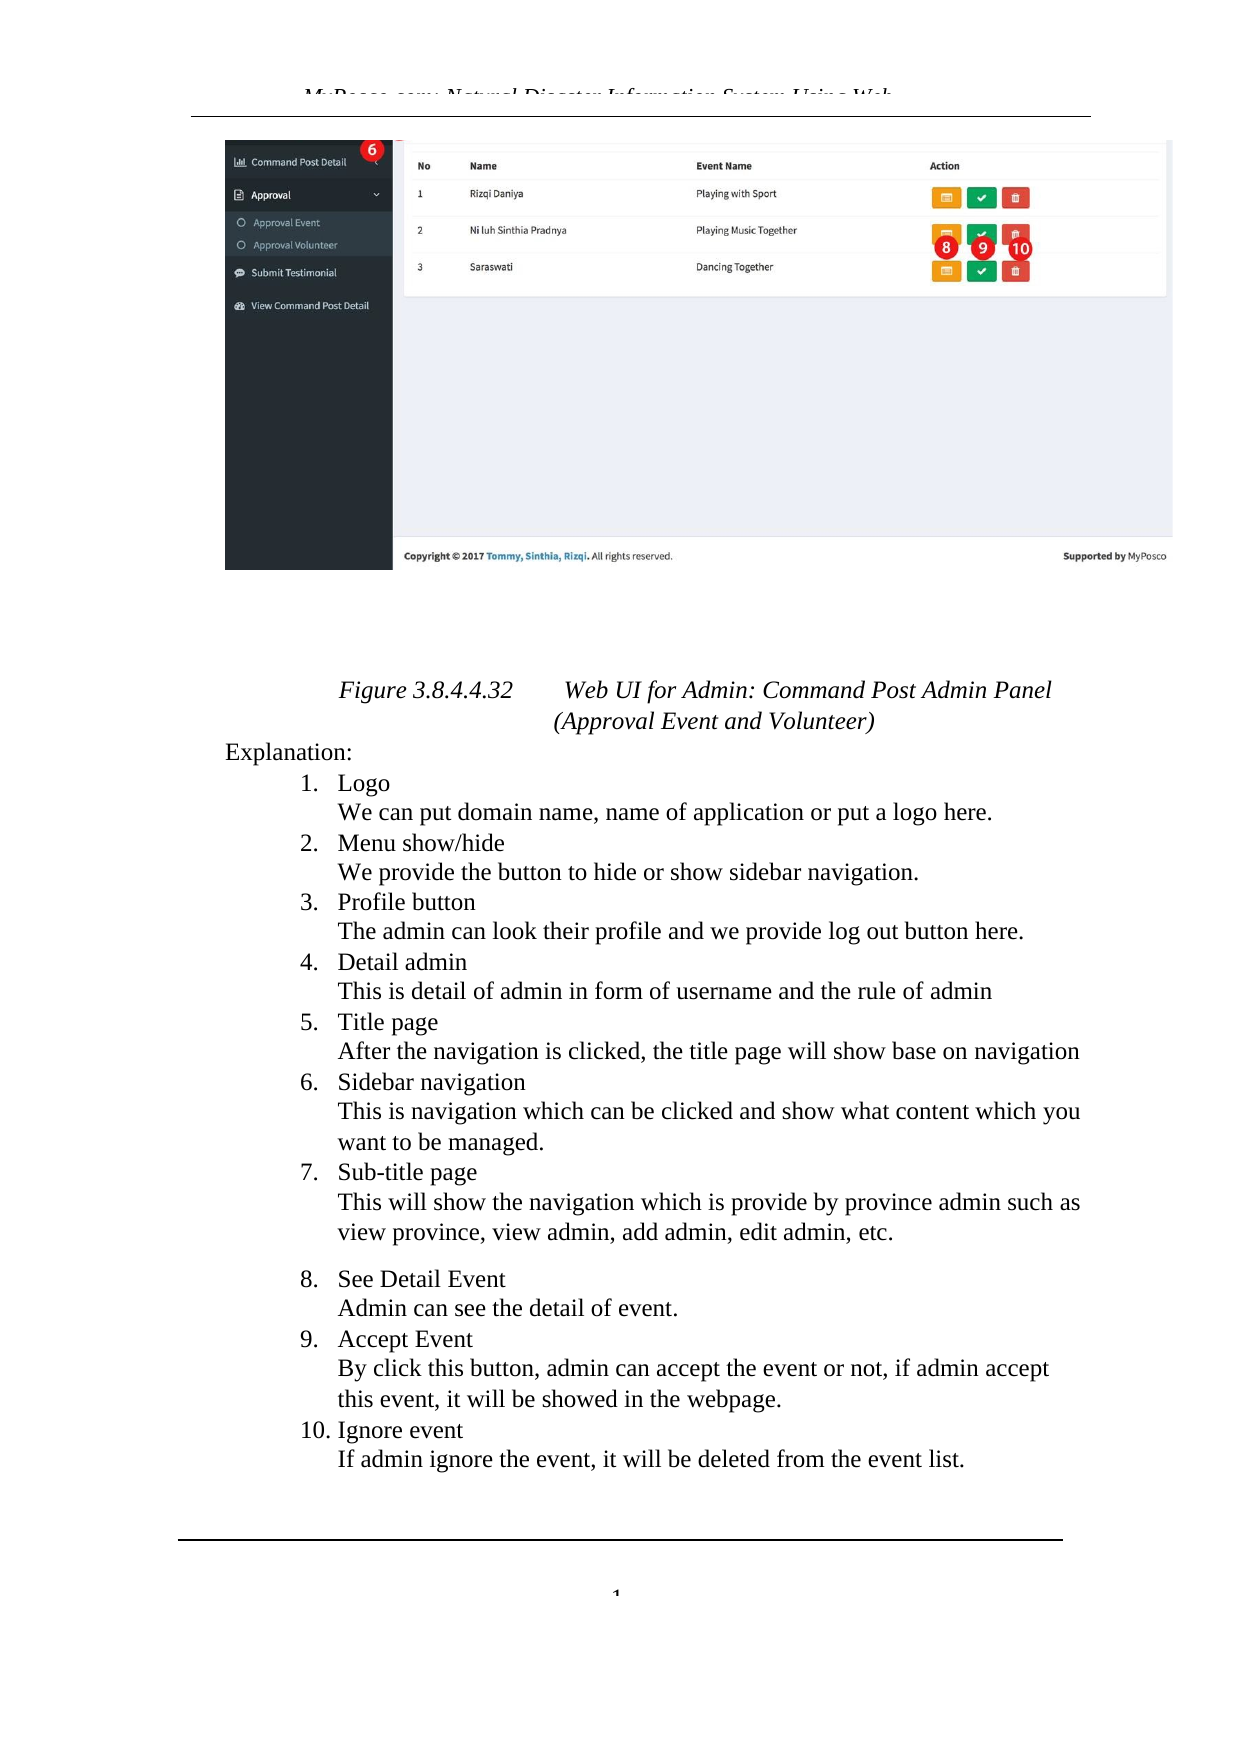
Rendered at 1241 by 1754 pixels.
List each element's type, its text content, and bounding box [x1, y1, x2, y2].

text By click this button, admin can accept the event or not, if admin accept this event, it will be showed in the webpage. [337, 1353, 1079, 1413]
text The admin can look their profile and we provide log out button here. [337, 916, 1109, 945]
list Profile button [300, 887, 1109, 916]
list Detail admin [300, 947, 1109, 976]
list Sub-title page [300, 1158, 1109, 1186]
list Menu show/hide [300, 828, 1109, 857]
list Title page [300, 1007, 1109, 1036]
list Sidebar navigation [300, 1067, 1109, 1096]
text Admin can see the detail of event. [337, 1293, 1109, 1322]
list Accept Event [300, 1324, 1109, 1353]
text If admin ignore the event, it will be deleted from the event list. [337, 1444, 1109, 1473]
picture [225, 140, 1173, 570]
text Figure 3.8.4.4.32 Web UI for Admin: Command Post Admin Panel [339, 677, 1109, 704]
list Ignore event [300, 1415, 1109, 1444]
text This is navigation which can be clicked and show what content which you want to be managed. [337, 1096, 1109, 1156]
text We provide the button to hide or show sidebar navigation. [337, 857, 1109, 886]
list Logo [300, 768, 1109, 797]
list See Detail Event [300, 1264, 1109, 1293]
text We can put domain name, name of application or put a logo here. [337, 797, 1109, 826]
text Explanation: [225, 737, 1109, 766]
text After the navigation is clicked, the title page will show base on navigation [337, 1036, 1109, 1064]
text This will show the navigation which is provide by province admin such as view province, view admin, add admin, edit admin, etc. [337, 1187, 1109, 1246]
text This is detail of admin in form of username and the rule of admin [337, 976, 1109, 1005]
text (Approval Event and Volunteer) [553, 706, 1109, 735]
